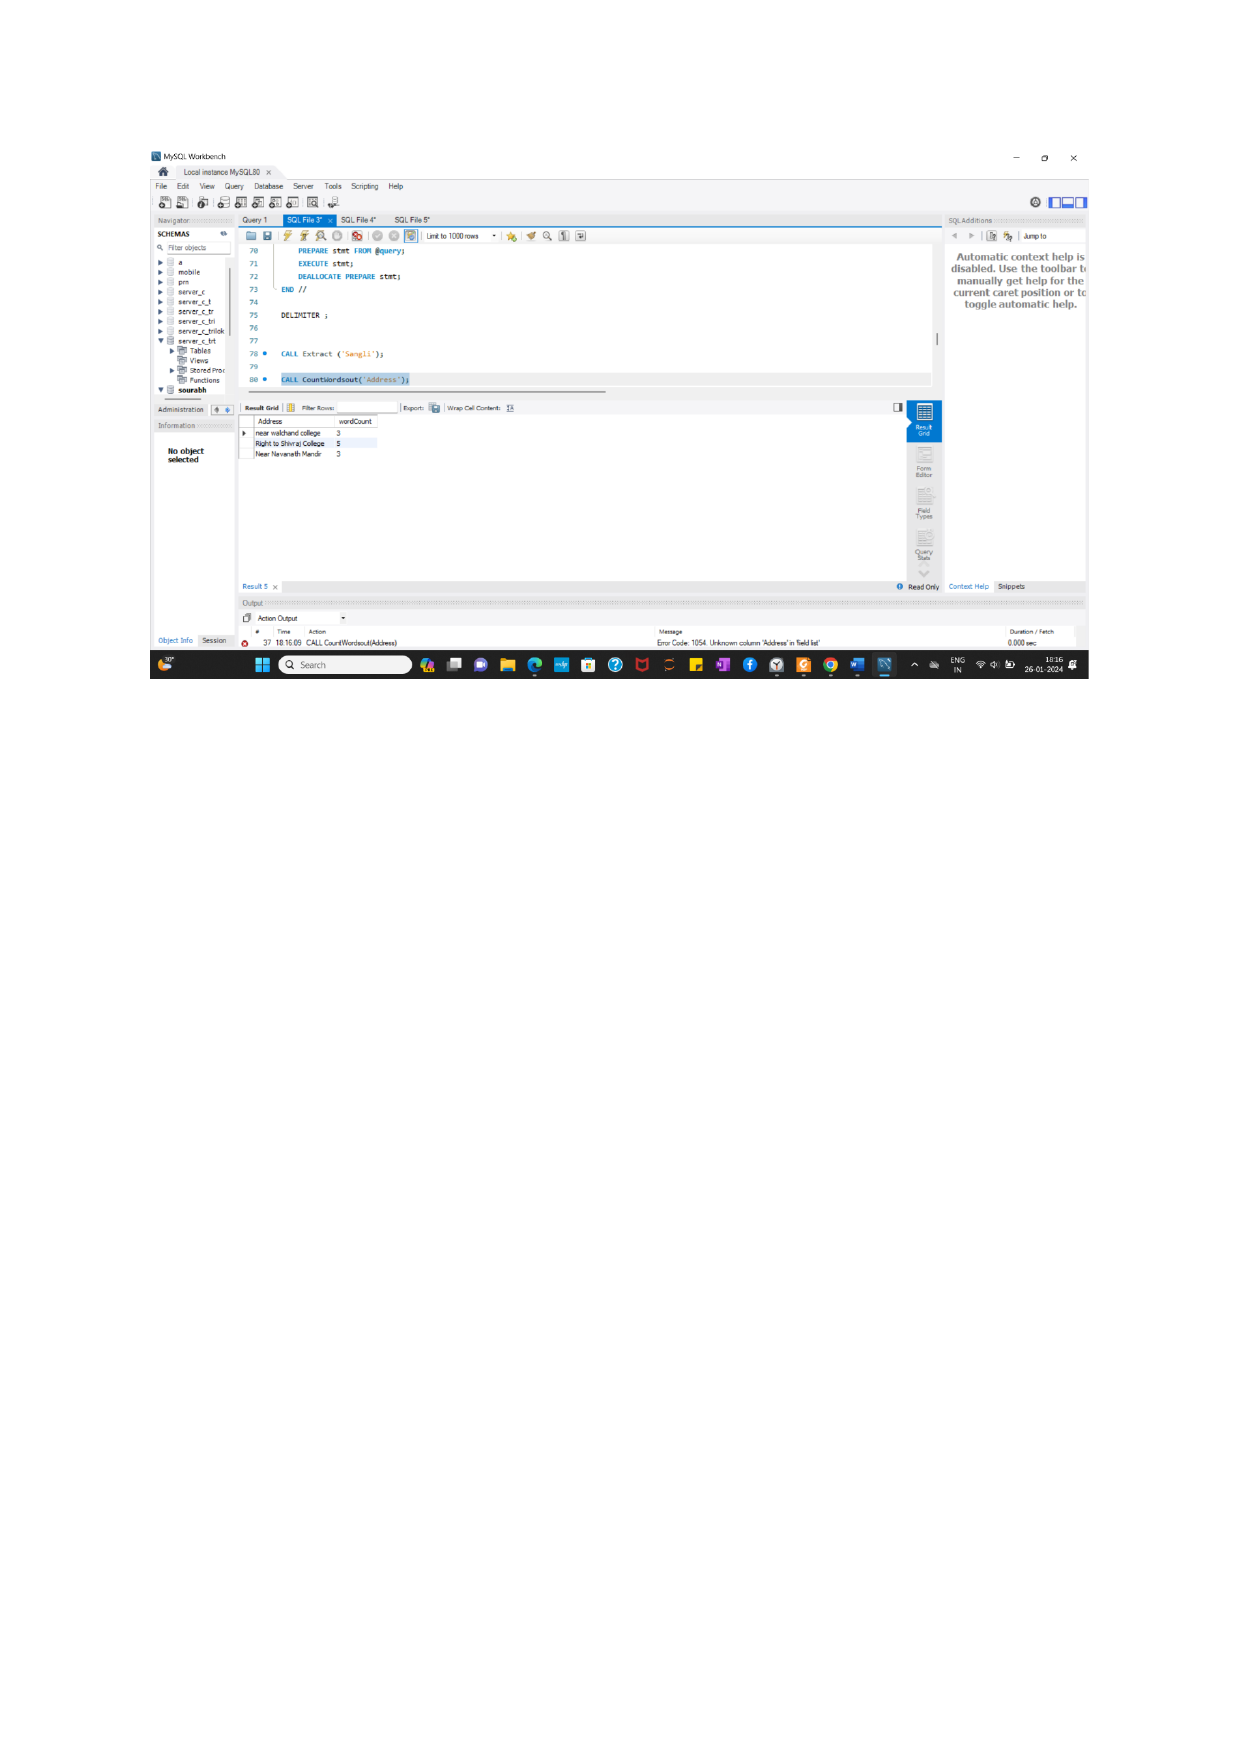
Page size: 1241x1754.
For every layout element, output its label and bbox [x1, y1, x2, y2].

picture [150, 150, 1089, 679]
